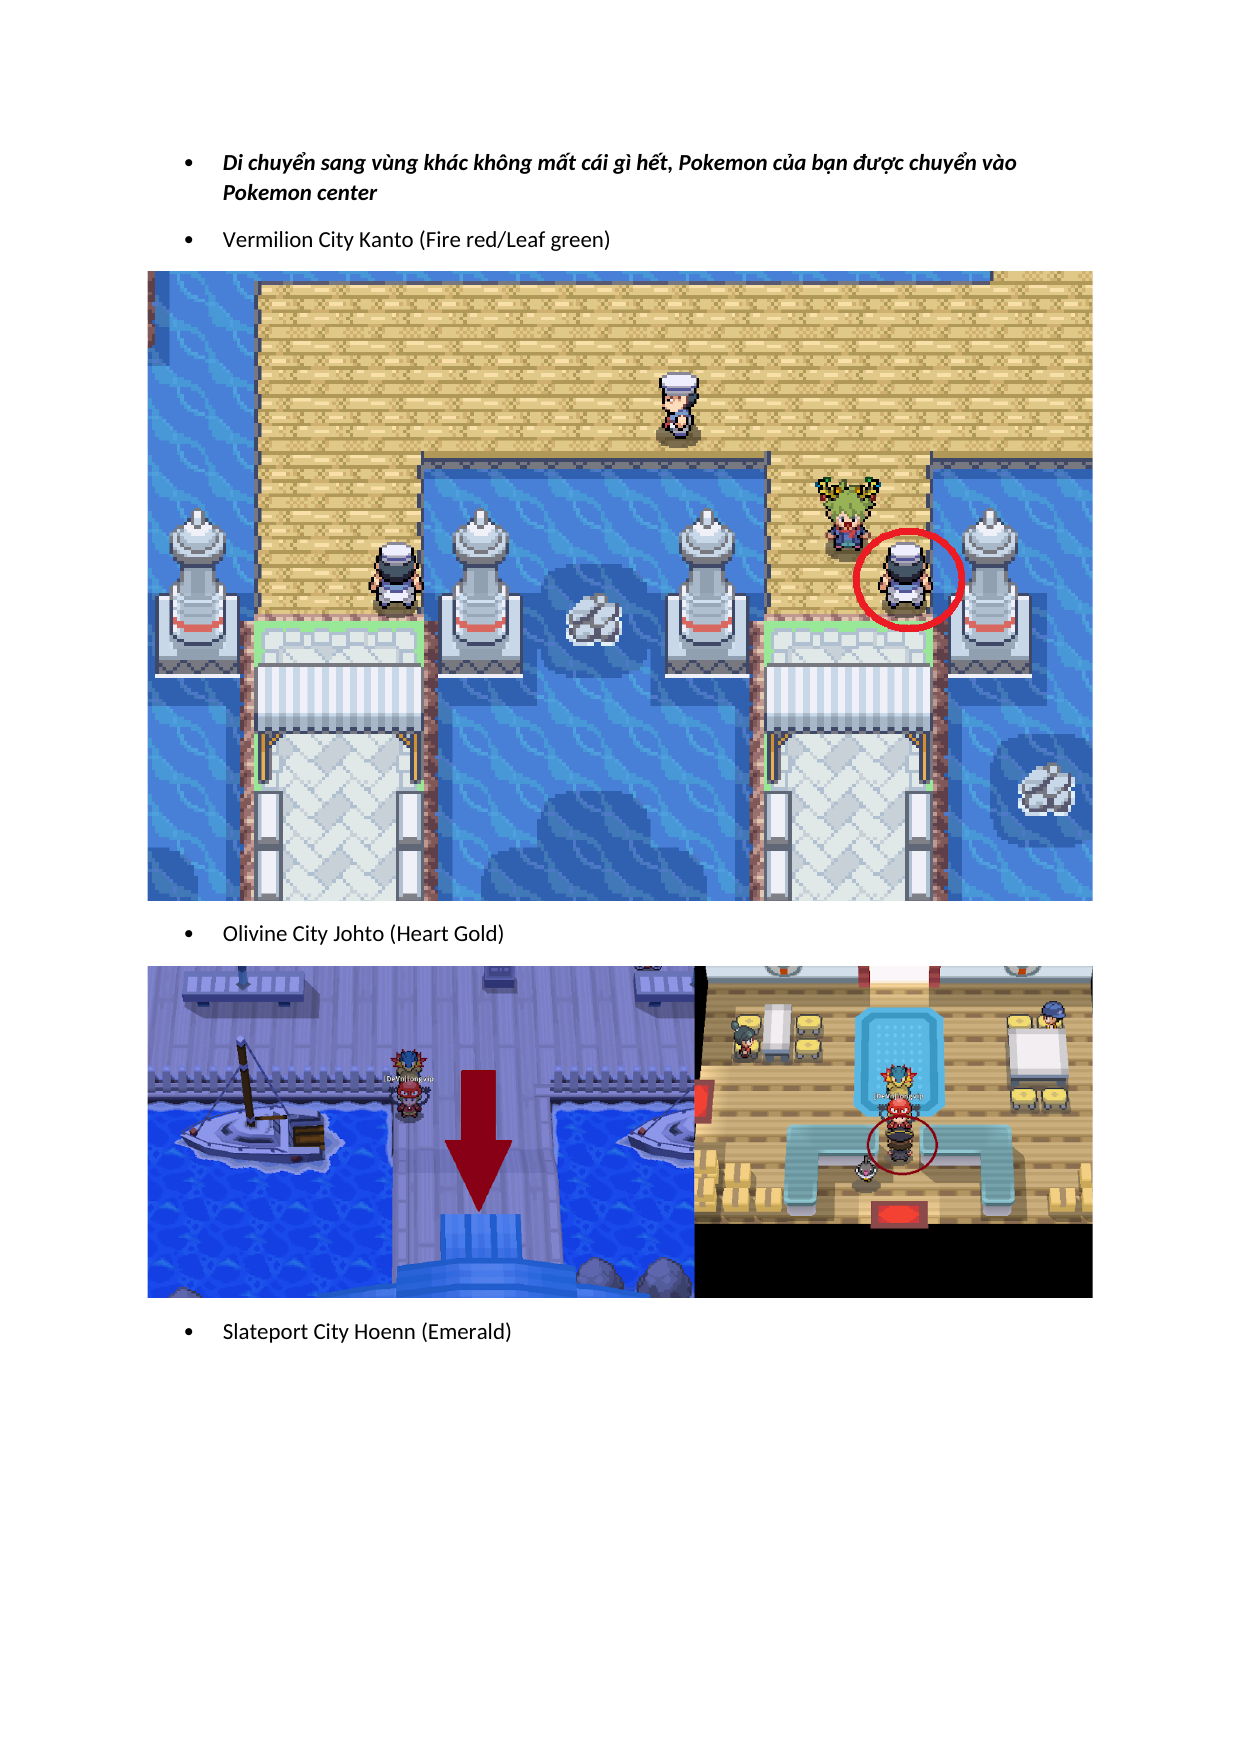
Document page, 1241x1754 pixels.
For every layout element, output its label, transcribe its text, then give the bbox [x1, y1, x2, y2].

picture [147, 271, 1093, 901]
list Vermilion City Kanto (Fire red/Leaf green) [185, 225, 1092, 253]
picture [147, 966, 1093, 1298]
list Slateport City Hoenn (Emerald) [185, 1317, 1092, 1345]
list Di chuyển sang vùng khác không mất cái gì hết, Pokemon của bạn được chuyển vào Pokemon center [185, 148, 1092, 206]
list Olivine City Johto (Heart Gold) [185, 919, 1092, 947]
